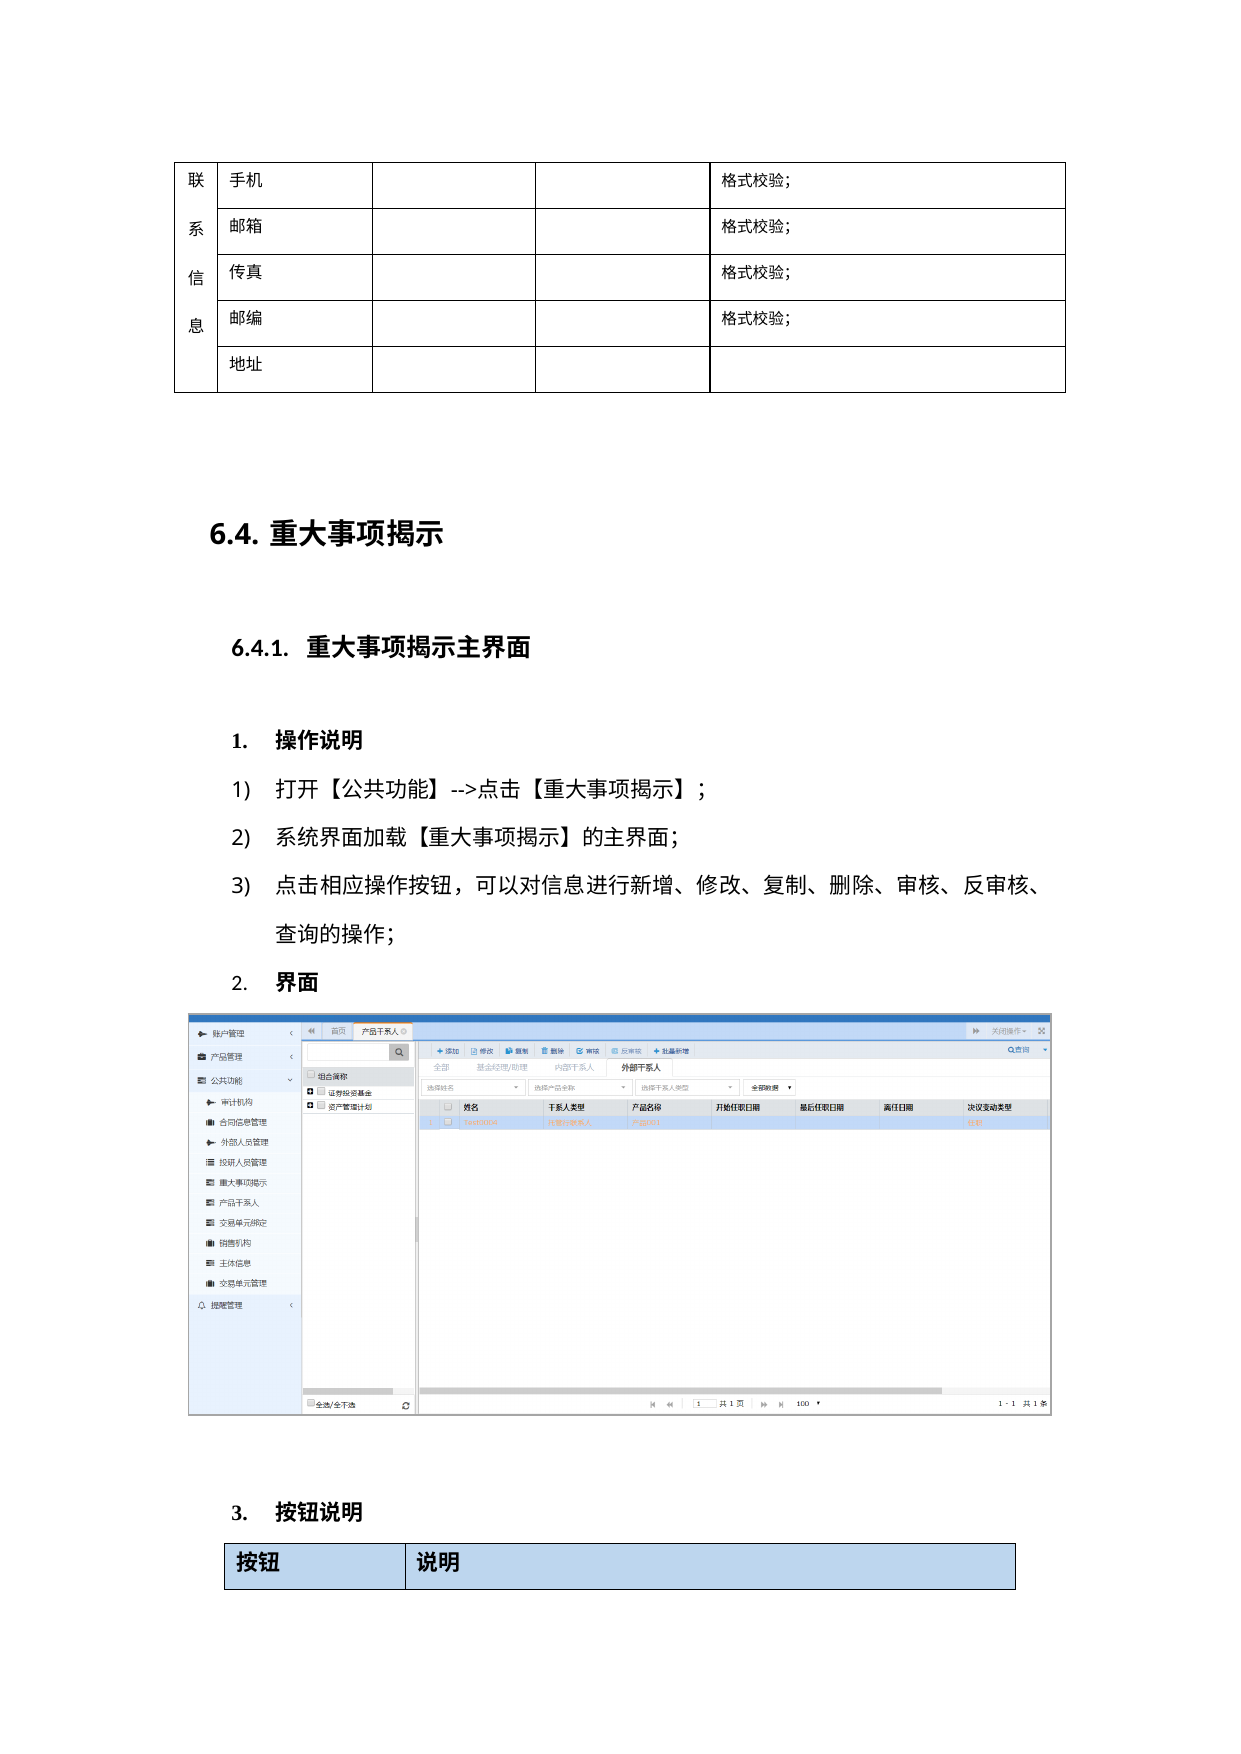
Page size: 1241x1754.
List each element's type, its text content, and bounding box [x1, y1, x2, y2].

table_cell 地址 [218, 347, 372, 392]
table_cell [536, 163, 709, 208]
table_cell 手机 [218, 163, 372, 208]
table_cell [711, 347, 1065, 392]
table_cell [373, 255, 535, 300]
table_cell [536, 301, 709, 346]
table_cell [373, 301, 535, 346]
table_cell 邮箱 [218, 209, 372, 254]
table_cell 格式校验； [711, 163, 1065, 208]
list 操作说明 [231, 723, 1053, 755]
table_header 按钮 [225, 1544, 405, 1589]
table_cell 格式校验； [711, 209, 1065, 254]
subtitle 重大事项揭示 [209, 499, 1053, 564]
table_cell 邮编 [218, 301, 372, 346]
table_cell [373, 163, 535, 208]
list 点击相应操作按钮，可以对信息进行新增、修改、复制、删除、审核、反审核、查询的操作； [231, 868, 1053, 949]
table_cell 格式校验； [711, 255, 1065, 300]
picture [189, 1015, 1050, 1414]
list 按钮说明 [231, 1495, 1053, 1527]
table_cell [373, 209, 535, 254]
table_cell [536, 209, 709, 254]
table_cell 传真 [218, 255, 372, 300]
table_cell [536, 255, 709, 300]
table_cell 格式校验； [711, 301, 1065, 346]
table_cell [373, 347, 535, 392]
list 打开【公共功能】-->点击【重大事项揭示】； [231, 771, 1053, 804]
list 界面 [231, 965, 1053, 997]
list 系统界面加载【重大事项揭示】的主界面； [231, 819, 1053, 852]
subtitle 重大事项揭示主界面 [231, 613, 1053, 678]
table_cell 联系信息 [175, 163, 217, 392]
table_header 说明 [406, 1544, 1015, 1589]
table_cell [536, 347, 709, 392]
